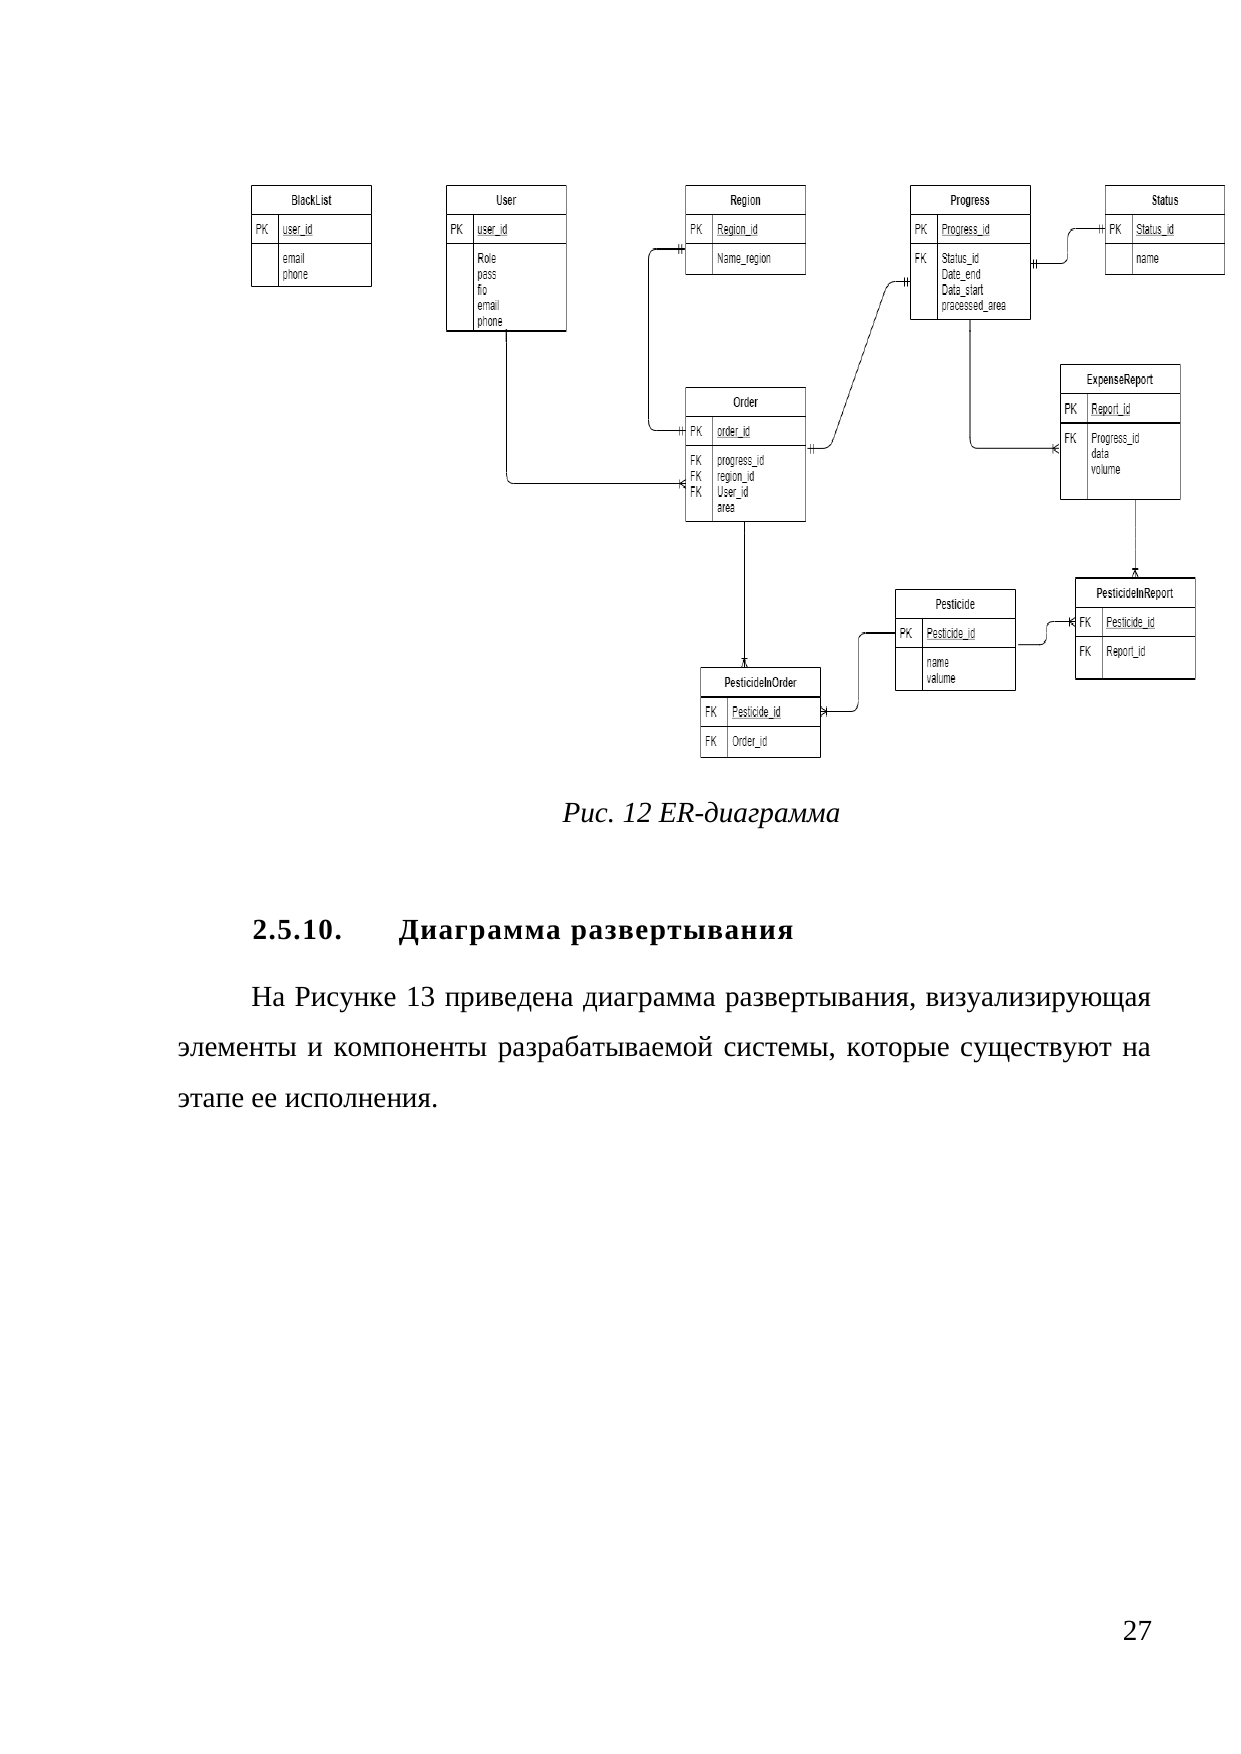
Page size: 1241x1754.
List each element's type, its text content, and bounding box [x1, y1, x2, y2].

subtitle Диаграмма развертывания [252, 912, 1152, 946]
text Рис. 12 ER-диаграмма [177, 795, 1152, 828]
picture [251, 185, 1225, 762]
text На Рисунке 13 приведена диаграмма развертывания, визуализирующая элементы и компоненты разрабатываемой системы, которые существуют на этапе ее исполнения. [177, 979, 1152, 1113]
